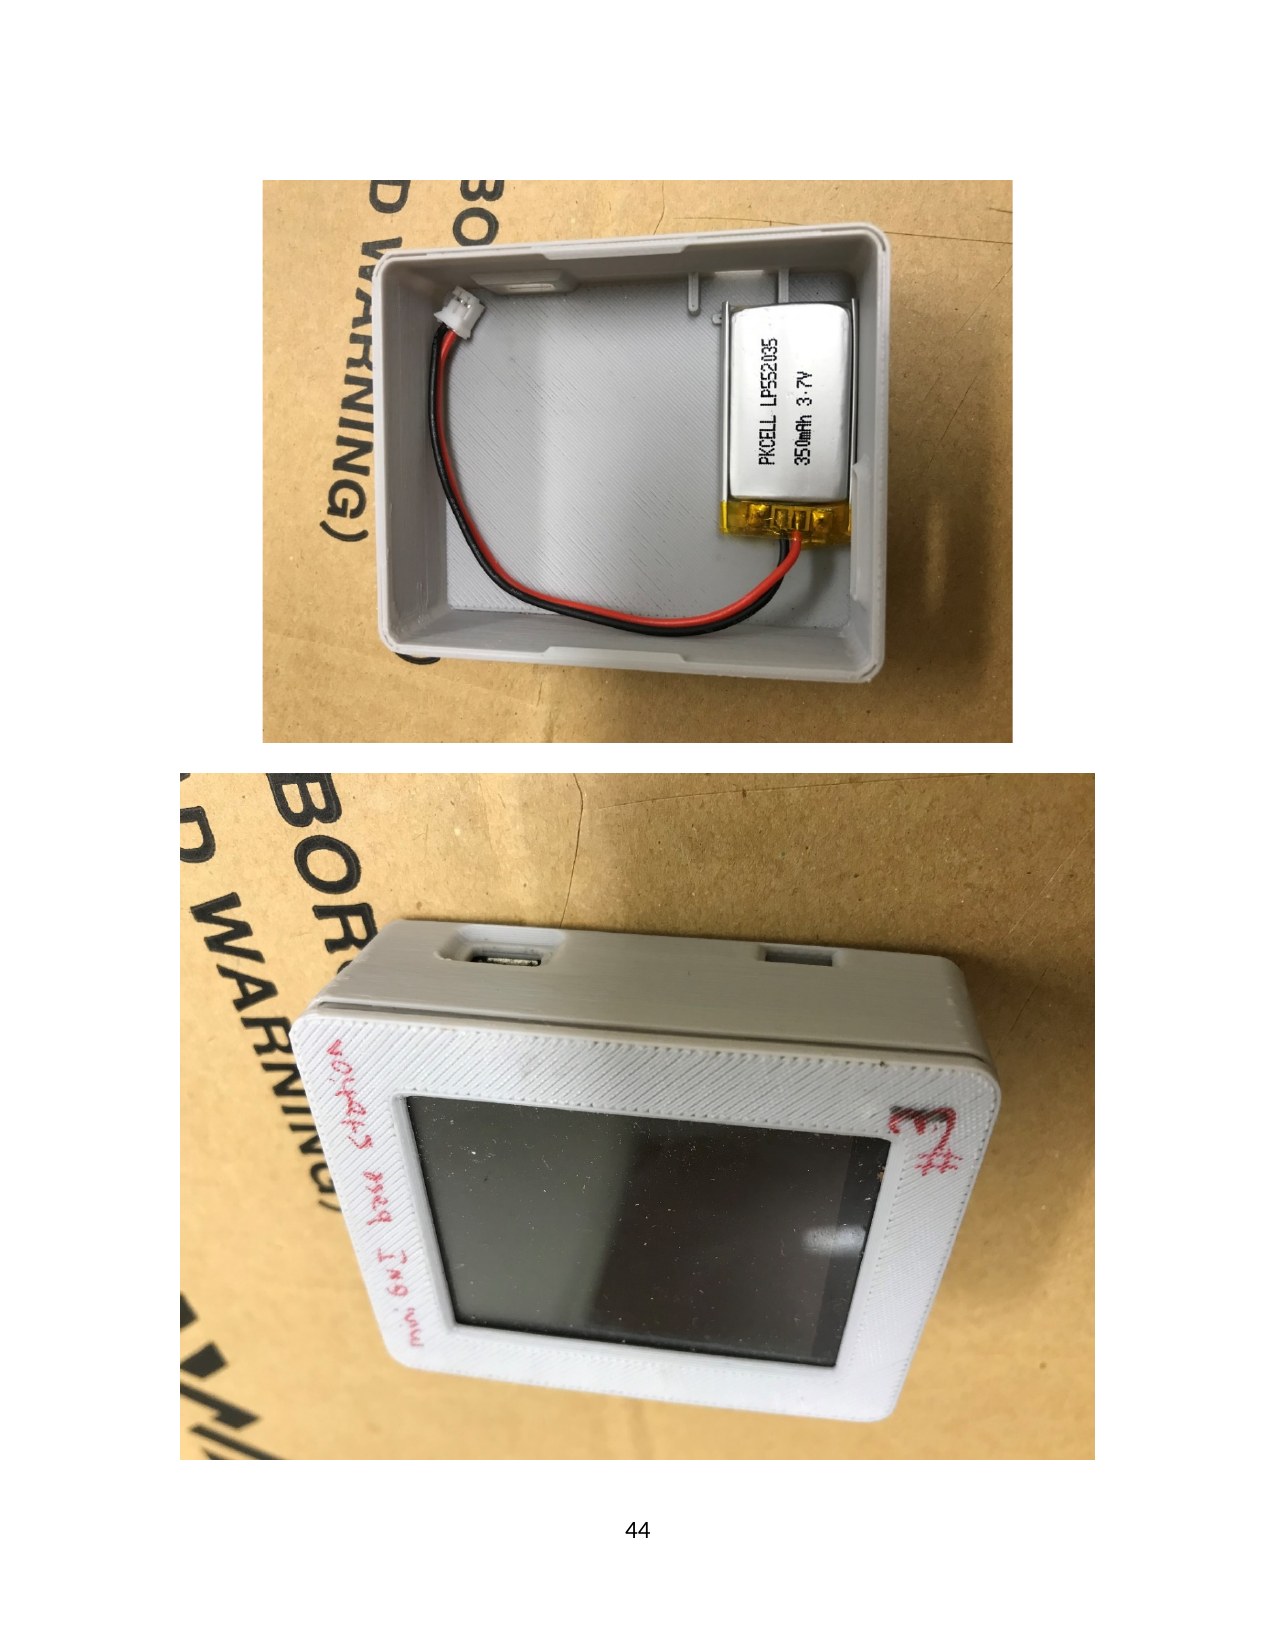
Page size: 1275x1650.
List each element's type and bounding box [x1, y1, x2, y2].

picture [262, 180, 1013, 743]
picture [180, 773, 1095, 1460]
